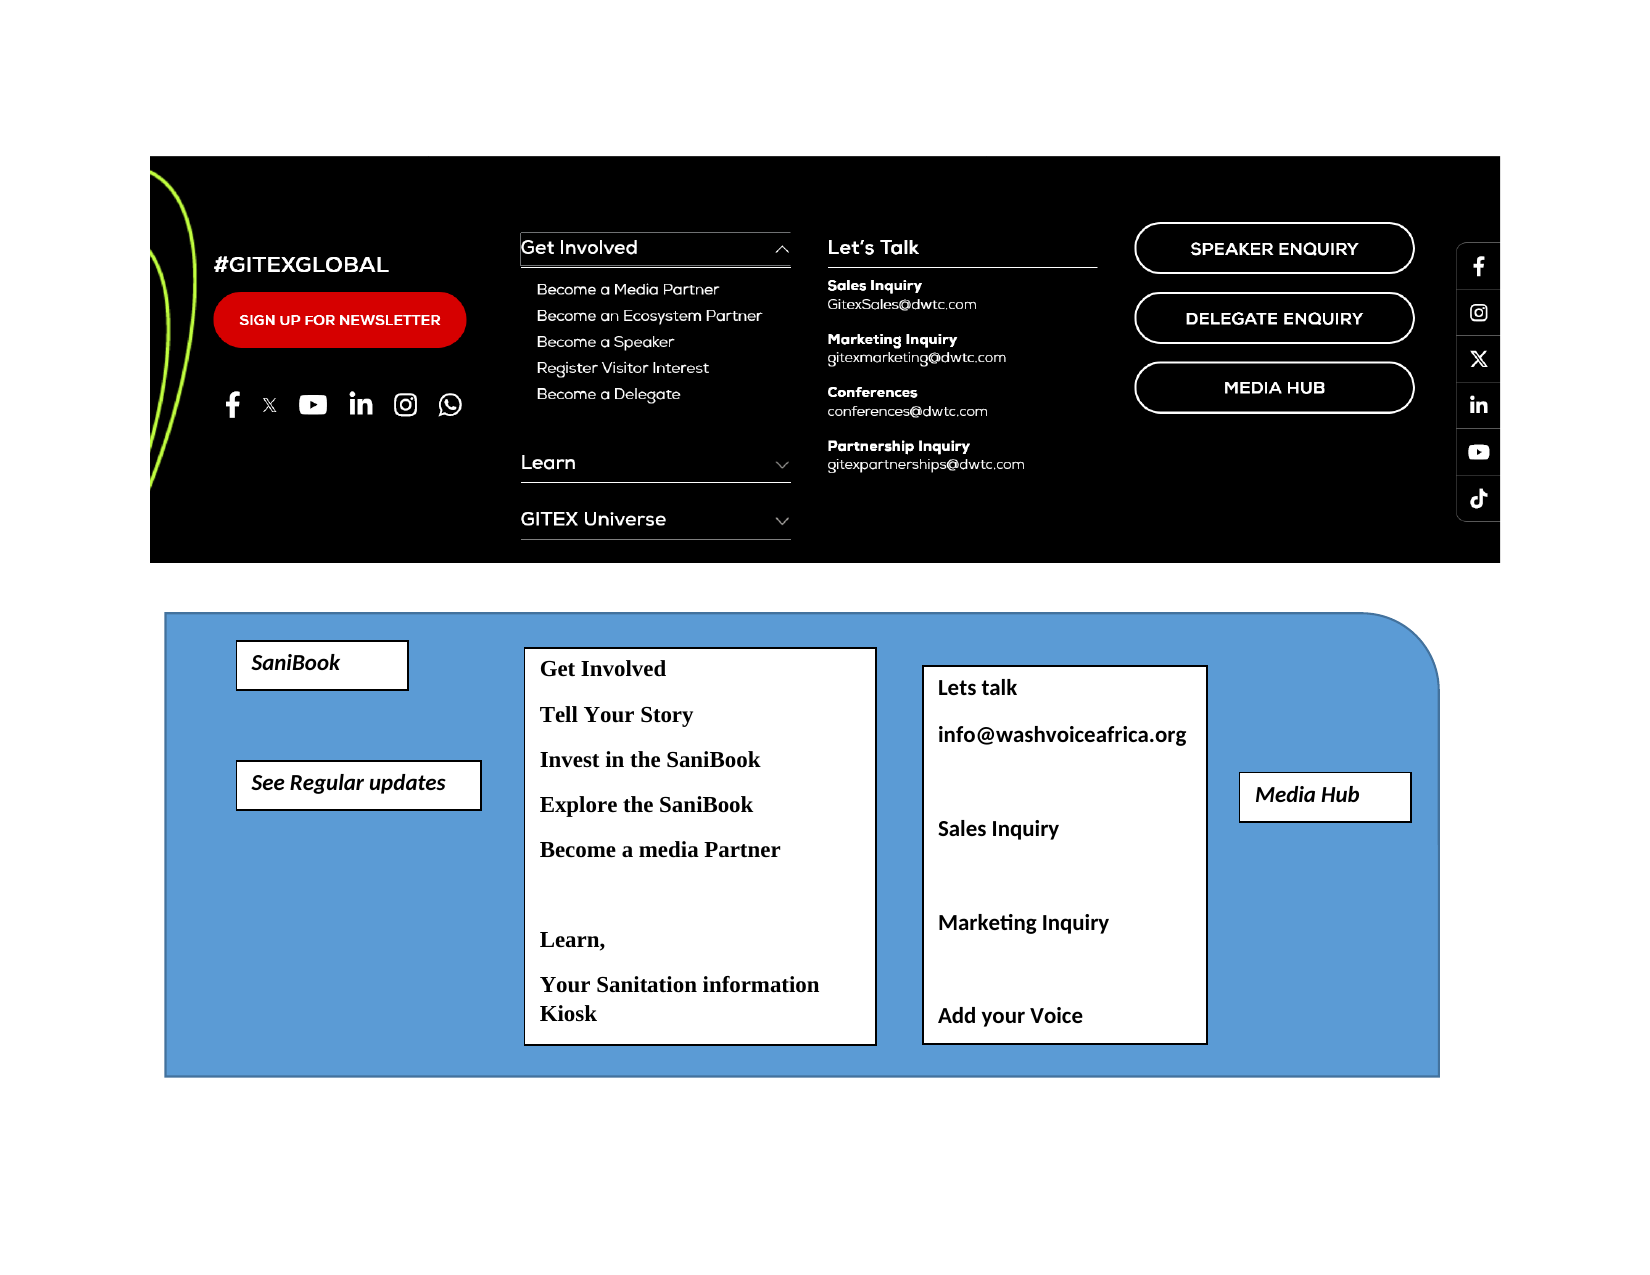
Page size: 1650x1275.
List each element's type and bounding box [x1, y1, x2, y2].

picture [150, 150, 1500, 563]
